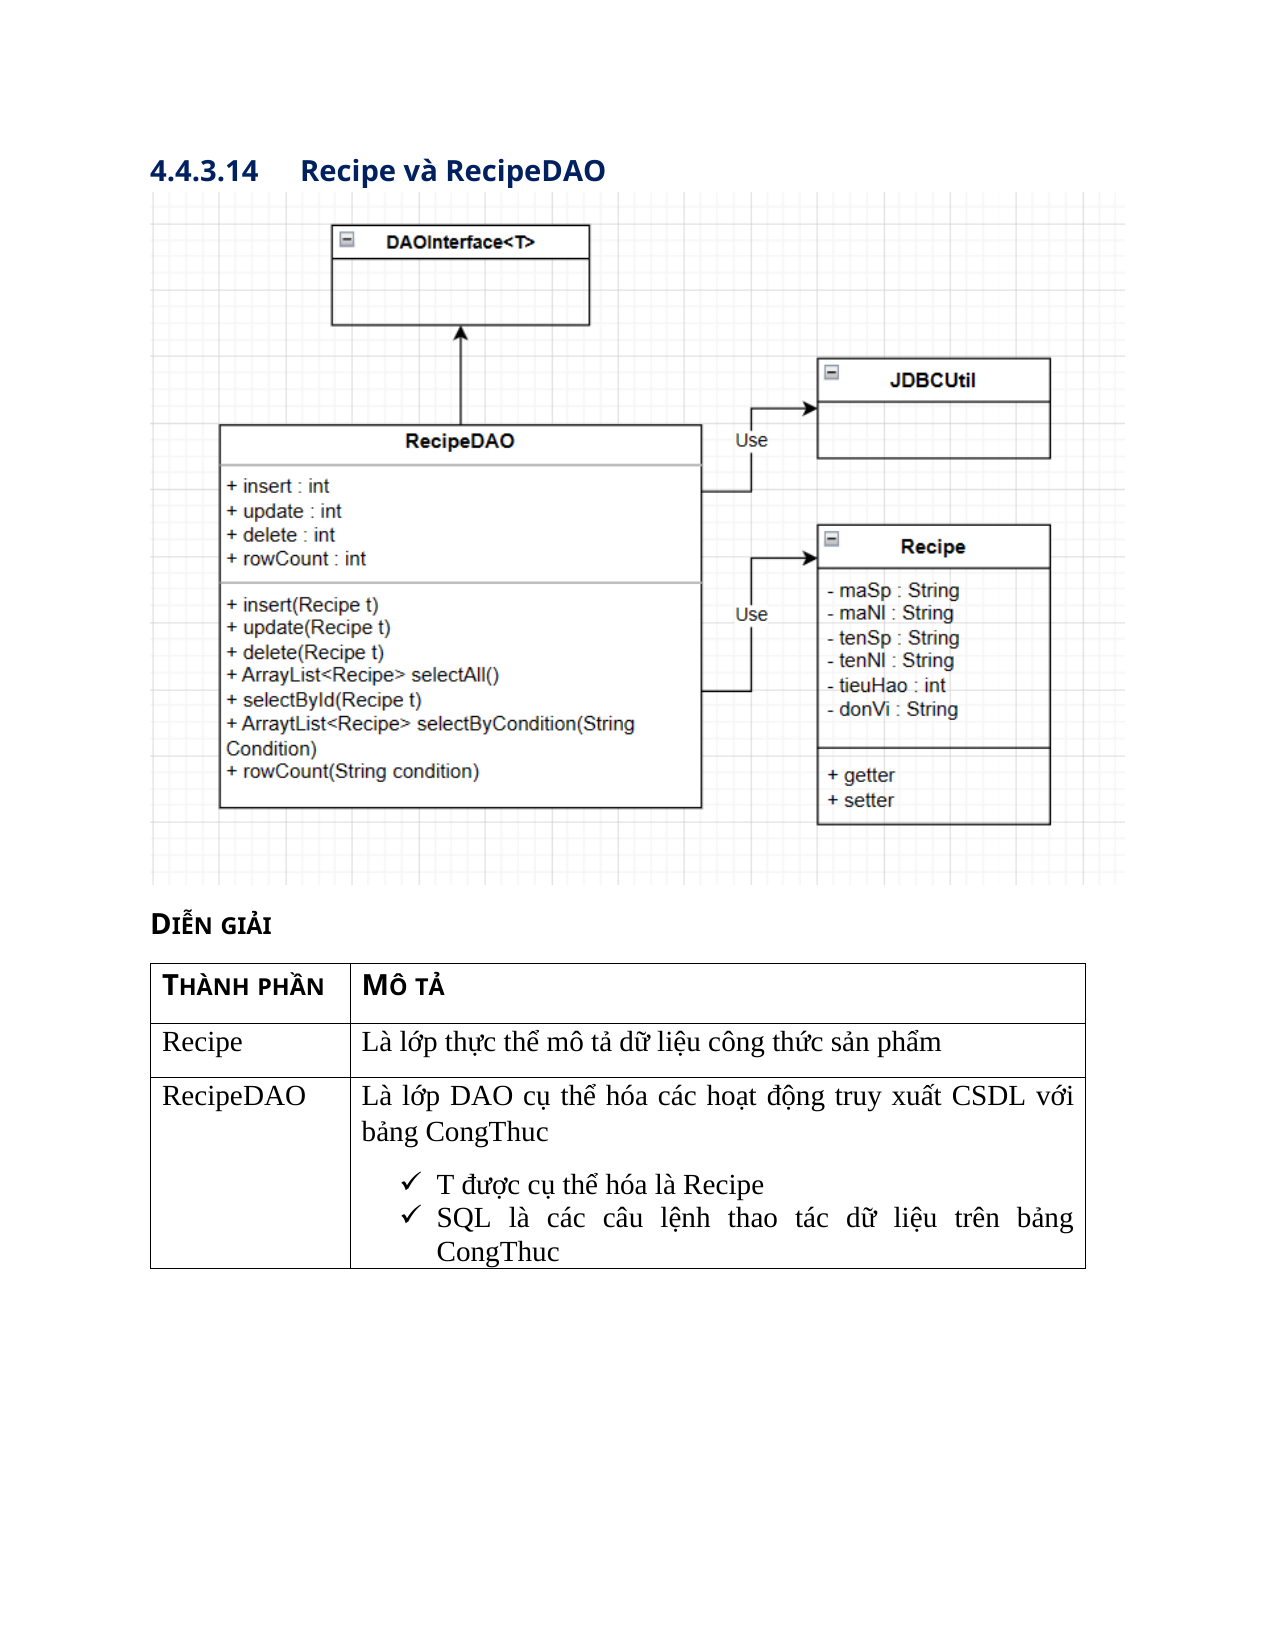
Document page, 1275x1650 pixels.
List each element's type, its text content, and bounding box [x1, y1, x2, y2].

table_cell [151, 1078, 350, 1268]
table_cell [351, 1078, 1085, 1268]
subtitle Recipe và RecipeDAO [150, 150, 1125, 190]
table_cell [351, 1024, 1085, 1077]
picture [150, 192, 1125, 885]
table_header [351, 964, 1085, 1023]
text Diễn giải [150, 904, 1125, 943]
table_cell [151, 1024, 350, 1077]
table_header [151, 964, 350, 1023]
